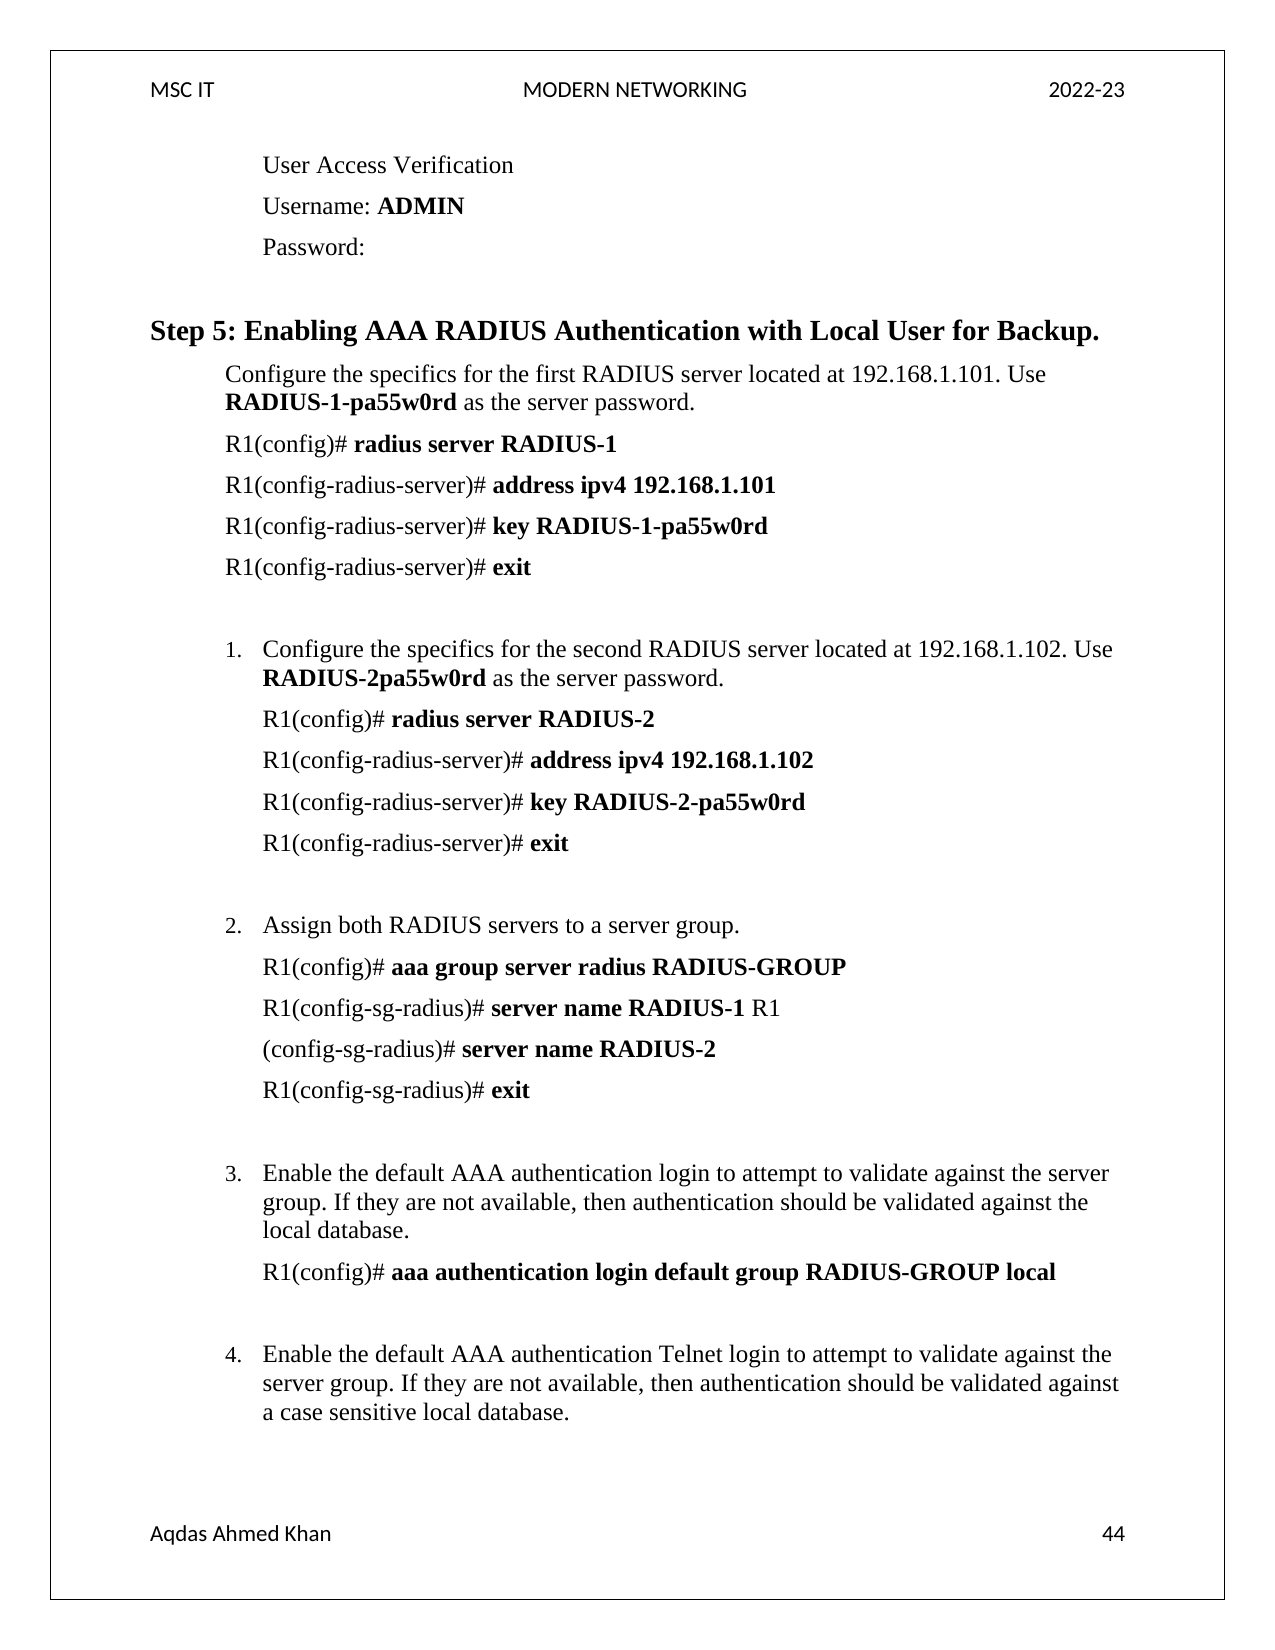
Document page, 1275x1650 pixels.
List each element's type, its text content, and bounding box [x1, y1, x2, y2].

text Password: [225, 232, 1125, 261]
list Enable the default AAA authentication Telnet login to attempt to validate against the server group. If they are not available, then authentication should be validated against a case sensitive local database. [225, 1339, 1125, 1425]
text R1(config)# radius server RADIUS-1 [225, 429, 1125, 457]
text R1(config-radius-server)# key RADIUS-1-pa55w0rd [225, 511, 1125, 540]
text Step 5: Enabling AAA RADIUS Authentication with Local User for Backup. [150, 313, 1125, 346]
text R1(config-radius-server)# exit [262, 828, 1125, 857]
text R1(config-radius-server)# address ipv4 192.168.1.102 [262, 745, 1125, 774]
list Assign both RADIUS servers to a server group. [225, 910, 1125, 939]
text User Access Verification [225, 150, 1125, 179]
text R1(config-radius-server)# key RADIUS-2-pa55w0rd [262, 787, 1125, 815]
text R1(config)# aaa group server radius RADIUS-GROUP [262, 952, 1125, 980]
text R1(config-radius-server)# address ipv4 192.168.1.101 [225, 470, 1125, 499]
text R1(config)# radius server RADIUS-2 [262, 704, 1125, 733]
list Enable the default AAA authentication login to attempt to validate against the server group. If they are not available, then authentication should be validated against the local database. [225, 1158, 1125, 1244]
text Username: ADMIN [225, 191, 1125, 220]
text (config-sg-radius)# server name RADIUS-2 [262, 1034, 1125, 1063]
text R1(config-sg-radius)# exit [262, 1075, 1125, 1104]
text R1(config)# aaa authentication login default group RADIUS-GROUP local [187, 1257, 1125, 1285]
text R1(config-sg-radius)# server name RADIUS-1 R1 [262, 993, 1125, 1022]
text Configure the specifics for the first RADIUS server located at 192.168.1.101. Use RADIUS-1-pa55w0rd as the server password. [225, 359, 1125, 416]
list Configure the specifics for the second RADIUS server located at 192.168.1.102. Use RADIUS-2pa55w0rd as the server password. [225, 634, 1125, 692]
text R1(config-radius-server)# exit [225, 552, 1125, 581]
